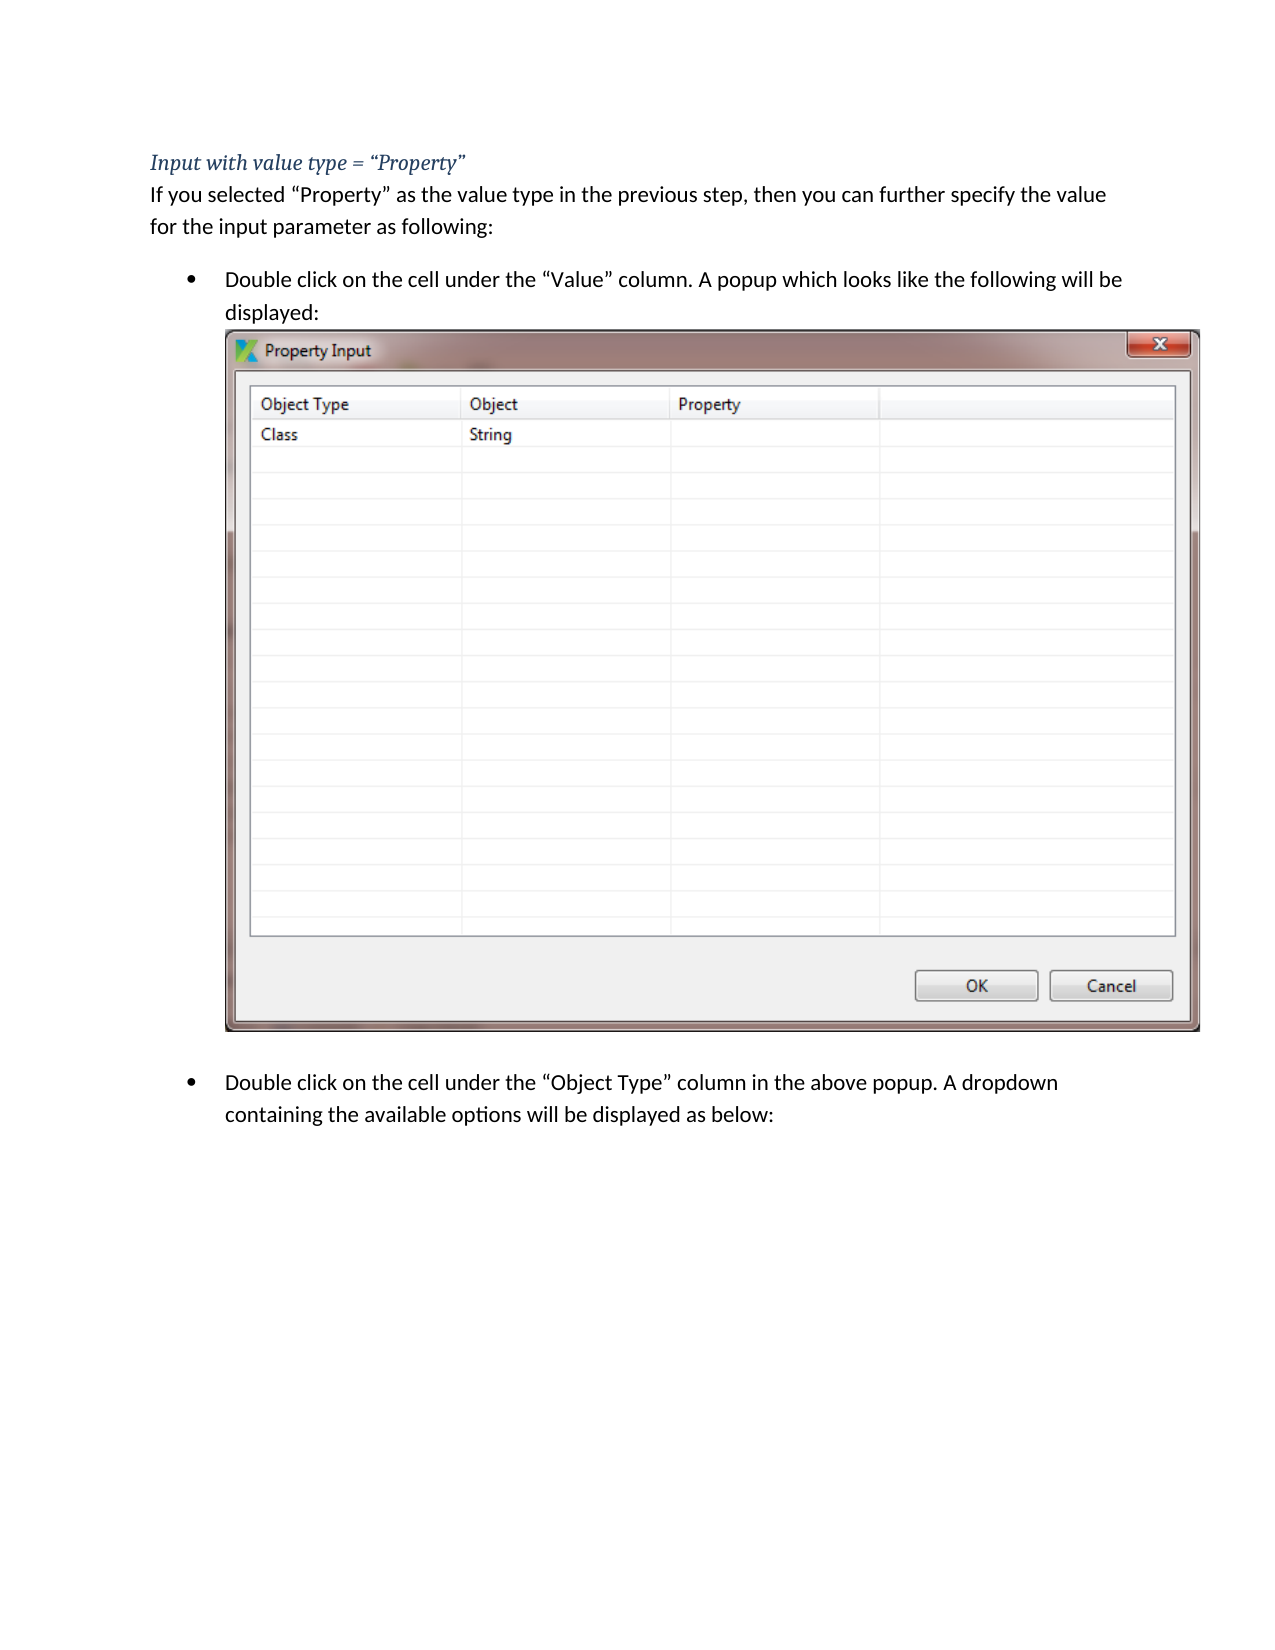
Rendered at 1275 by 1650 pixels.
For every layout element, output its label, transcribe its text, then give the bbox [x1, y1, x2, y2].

list Double click on the cell under the “Value” column. A popup which looks like the following will be displayed: [187, 265, 1125, 326]
subtitle Input with value type = “Property” [150, 150, 1125, 176]
text If you selected “Property” as the value type in the previous step, then you can further specify the value for the input parameter as following: [150, 180, 1125, 240]
picture [225, 329, 1200, 1032]
list Double click on the cell under the “Object Type” column in the above popup. A dropdown containing the available options will be displayed as below: [187, 1068, 1125, 1128]
